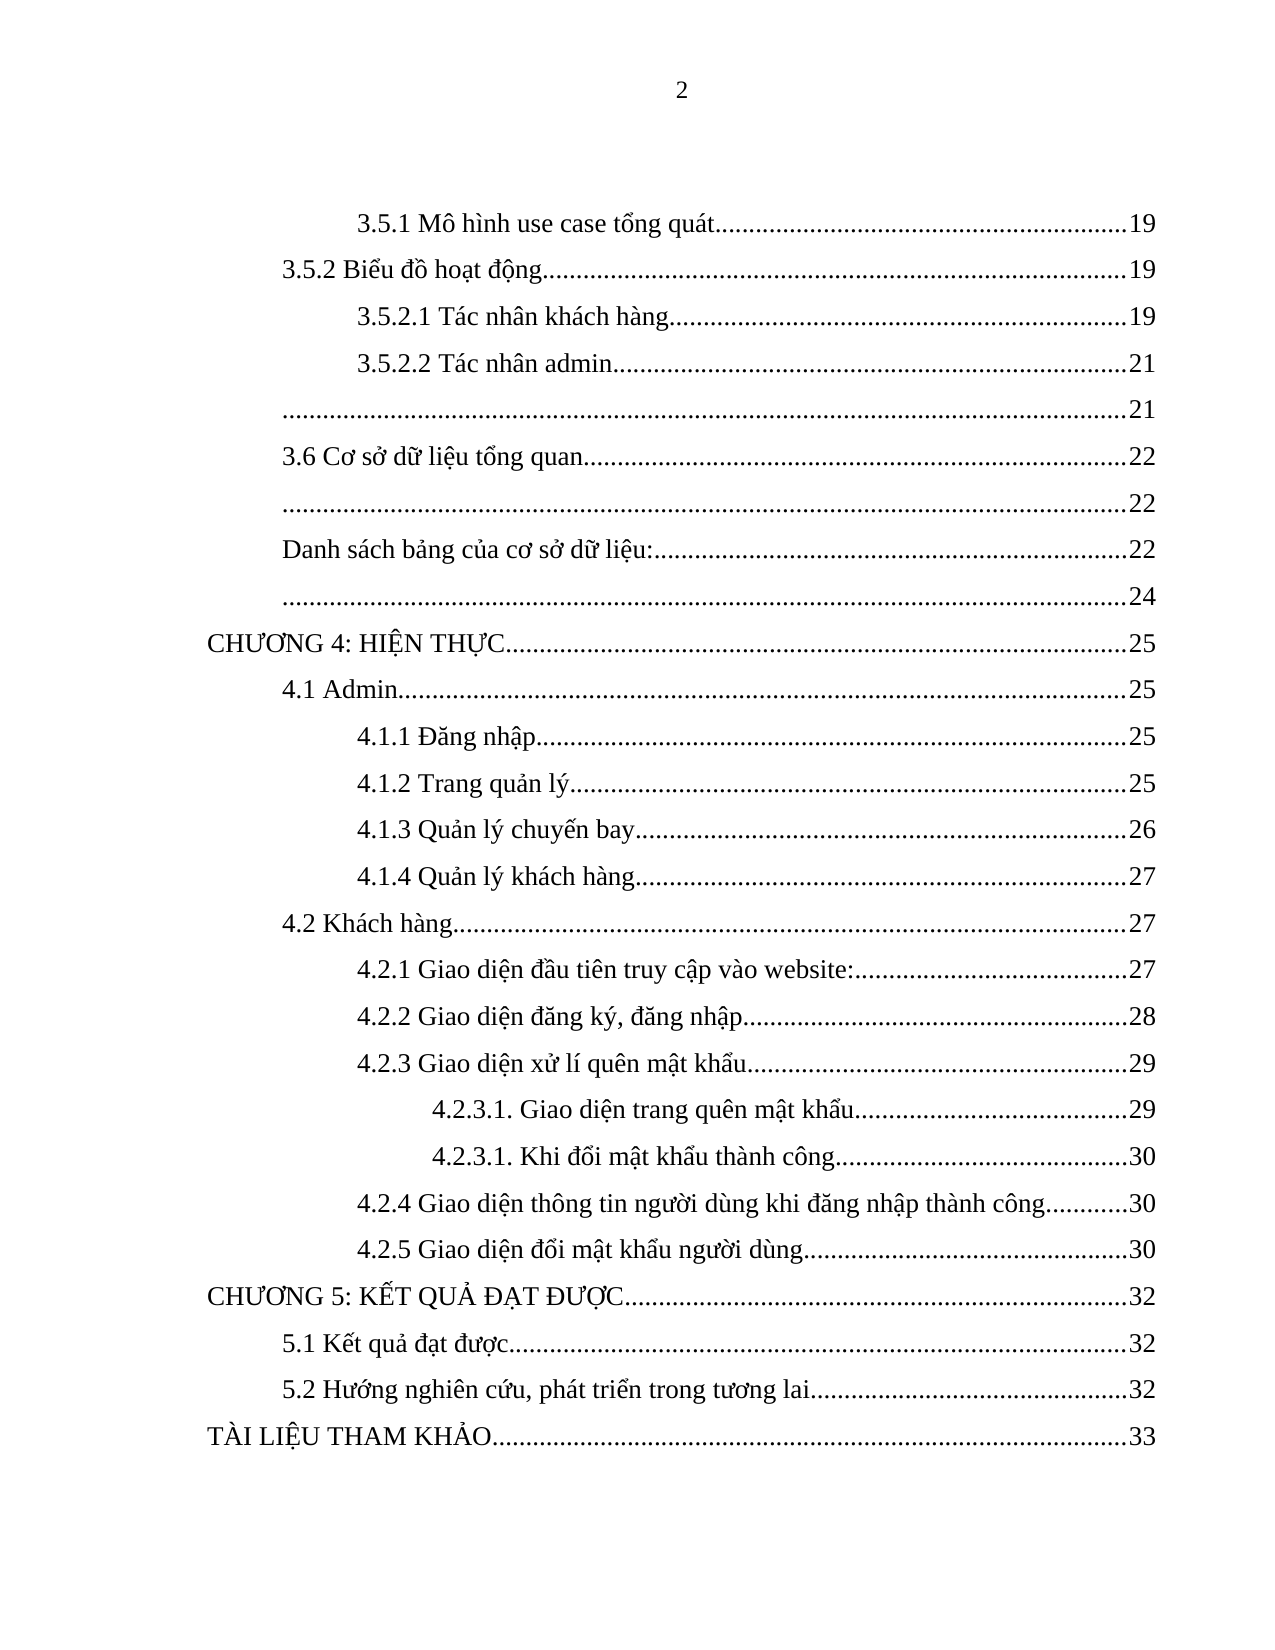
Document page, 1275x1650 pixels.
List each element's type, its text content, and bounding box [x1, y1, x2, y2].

text 5.1 Kết quả đạt được 32 [282, 1327, 1157, 1358]
text 21 [282, 393, 1157, 424]
text Danh sách bảng của cơ sở dữ liệu: 22 [282, 533, 1157, 564]
text 4.1.1 Đăng nhập 25 [357, 720, 1157, 751]
text 3.5.2 Biểu đồ hoạt động 19 [282, 253, 1157, 284]
text 4.2.3.1. Khi đổi mật khẩu thành công 30 [432, 1140, 1157, 1171]
text 3.5.2.2 Tác nhân admin 21 [357, 347, 1157, 378]
text 4.1.2 Trang quản lý 25 [357, 767, 1157, 798]
text 3.5.2.1 Tác nhân khách hàng 19 [357, 300, 1157, 331]
text 4.2.2 Giao diện đăng ký, đăng nhập 28 [357, 1000, 1157, 1031]
text CHƯƠNG 4: HIỆN THỰC 25 [207, 627, 1157, 658]
text 4.2.1 Giao diện đầu tiên truy cập vào website: 27 [357, 953, 1157, 984]
text 3.6 Cơ sở dữ liệu tổng quan 22 [282, 440, 1157, 471]
text 5.2 Hướng nghiên cứu, phát triển trong tương lai 32 [282, 1373, 1157, 1404]
text 4.2.5 Giao diện đổi mật khẩu người dùng 30 [357, 1233, 1157, 1264]
text 4.2 Khách hàng 27 [282, 907, 1157, 938]
text TÀI LIỆU THAM KHẢO 33 [207, 1420, 1157, 1451]
text 4.2.3.1. Giao diện trang quên mật khẩu 29 [432, 1093, 1157, 1124]
text 4.2.3 Giao diện xử lí quên mật khẩu 29 [357, 1047, 1157, 1078]
text 4.2.4 Giao diện thông tin người dùng khi đăng nhập thành công 30 [357, 1187, 1157, 1218]
text 24 [282, 580, 1157, 611]
text 22 [282, 487, 1157, 518]
text 3.5.1 Mô hình use case tổng quát 19 [357, 207, 1157, 238]
text CHƯƠNG 5: KẾT QUẢ ĐẠT ĐƯỢC 32 [207, 1280, 1157, 1311]
text 4.1.4 Quản lý khách hàng 27 [357, 860, 1157, 891]
text 4.1.3 Quản lý chuyến bay 26 [357, 813, 1157, 844]
text 4.1 Admin 25 [282, 673, 1157, 704]
